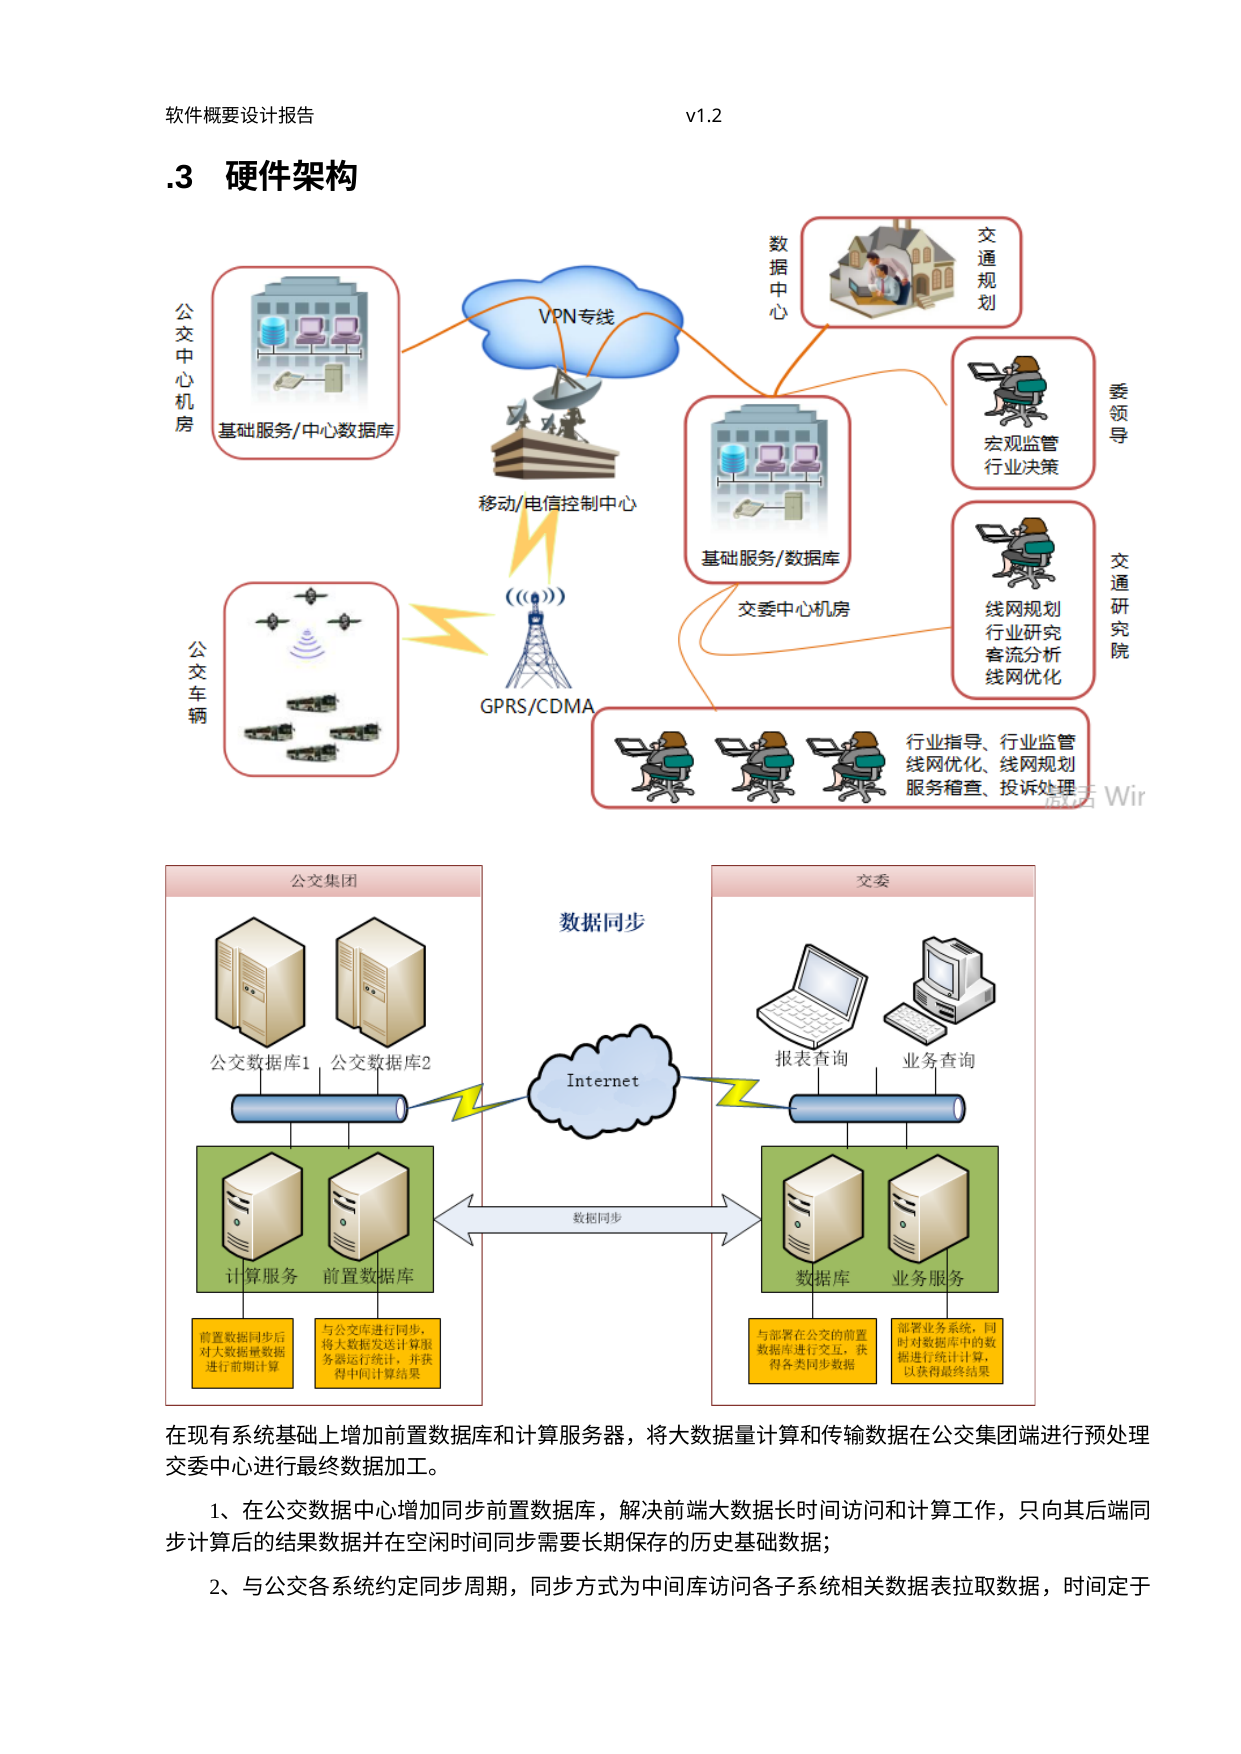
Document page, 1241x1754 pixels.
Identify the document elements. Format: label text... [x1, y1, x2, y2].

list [165, 1569, 1152, 1601]
subtitle 硬件架构 [165, 150, 1152, 198]
text 在现有系统基础上增加前置数据库和计算服务器，将大数据量计算和传输数据在公交集团端进行预处理，交委中心进行最终数据加工。 [165, 1418, 1152, 1481]
picture [165, 865, 1036, 1406]
picture [165, 210, 1146, 815]
list 在公交数据中心增加同步前置数据库，解决前端大数据长时间访问和计算工作，只向其后端同步计算后的结果数据并在空闲时间同步需要长期保存的历史基础数据； [165, 1493, 1152, 1557]
